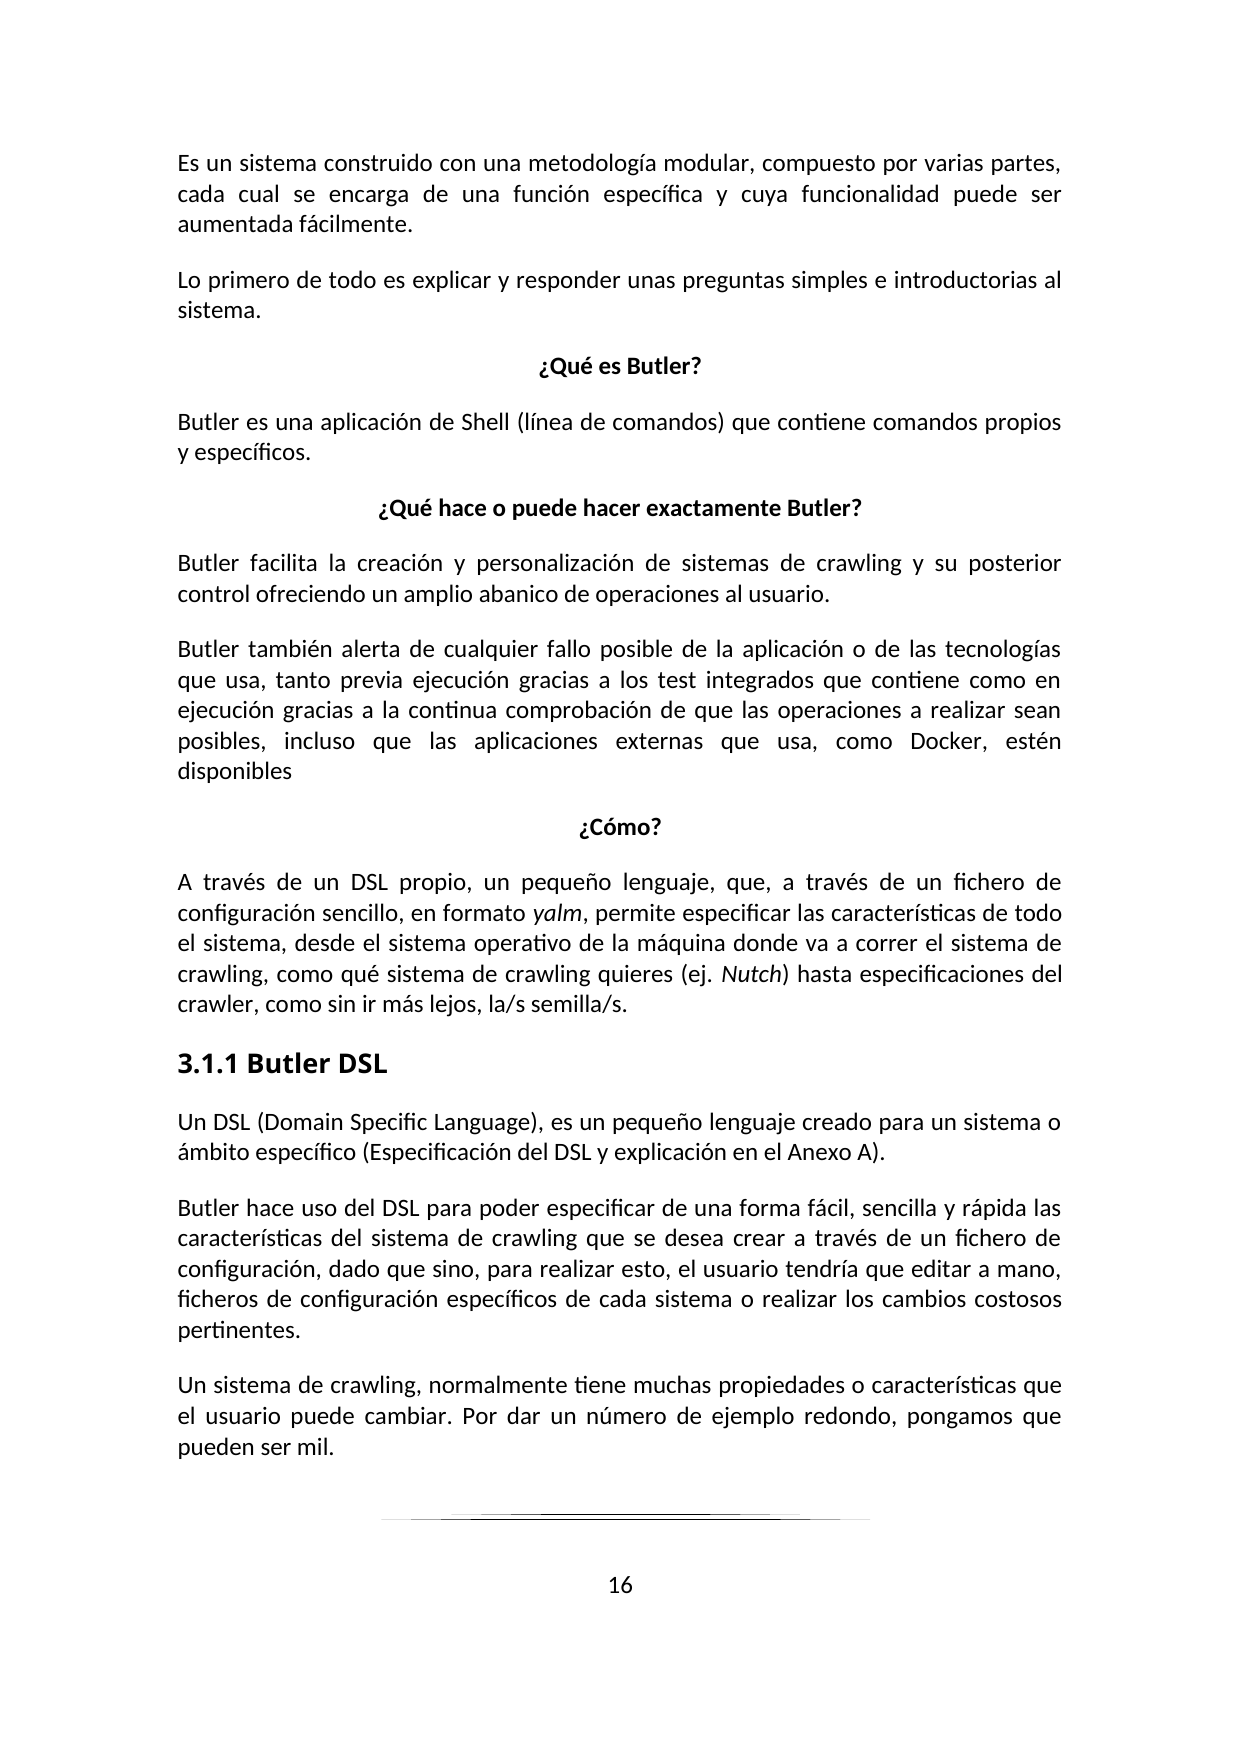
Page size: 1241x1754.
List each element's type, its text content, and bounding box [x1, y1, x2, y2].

text Lo primero de todo es explicar y responder unas preguntas simples e introductorias al sistema. [177, 264, 1063, 325]
text Butler es una aplicación de Shell (línea de comandos) que contiene comandos propios y específicos. [177, 406, 1063, 467]
text Es un sistema construido con una metodología modular, compuesto por varias partes, cada cual se encarga de una función específica y cuya funcionalidad puede ser aumentada fácilmente. [177, 148, 1063, 239]
text Un sistema de crawling, normalmente tiene muchas propiedades o características que el usuario puede cambiar. Por dar un número de ejemplo redondo, pongamos que pueden ser mil. [177, 1369, 1063, 1461]
text Butler hace uso del DSL para poder especificar de una forma fácil, sencilla y rápida las características del sistema de crawling que se desea crear a través de un fichero de configuración, dado que sino, para realizar esto, el usuario tendría que editar a mano, ficheros de configuración específicos de cada sistema o realizar los cambios costosos pertinentes. [177, 1192, 1063, 1344]
text ¿Cómo? [177, 811, 1063, 841]
text Butler facilita la creación y personalización de sistemas de crawling y su posterior control ofreciendo un amplio abanico de operaciones al usuario. [177, 547, 1063, 608]
text Un DSL (Domain Specific Language), es un pequeño lenguaje creado para un sistema o ámbito específico (Especificación del DSL y explicación en el Anexo A). [177, 1106, 1063, 1167]
text Butler también alerta de cualquier fallo posible de la aplicación o de las tecnologías que usa, tanto previa ejecución gracias a los test integrados que contiene como en ejecución gracias a la continua comprobación de que las operaciones a realizar sean posibles, incluso que las aplicaciones externas que usa, como Docker, estén disponibles [177, 633, 1063, 786]
text A través de un DSL propio, un pequeño lenguaje, que, a través de un fichero de configuración sencillo, en formato yalm, permite especificar las características de todo el sistema, desde el sistema operativo de la máquina donde va a correr el sistema de crawling, como qué sistema de crawling quieres (ej. Nutch) hasta especificaciones del crawler, como sin ir más lejos, la/s semilla/s. [177, 866, 1063, 1019]
text ¿Qué es Butler? [177, 350, 1063, 381]
text ¿Qué hace o puede hacer exactamente Butler? [177, 492, 1063, 522]
subtitle 3.1.1 Butler DSL [177, 1044, 1063, 1081]
